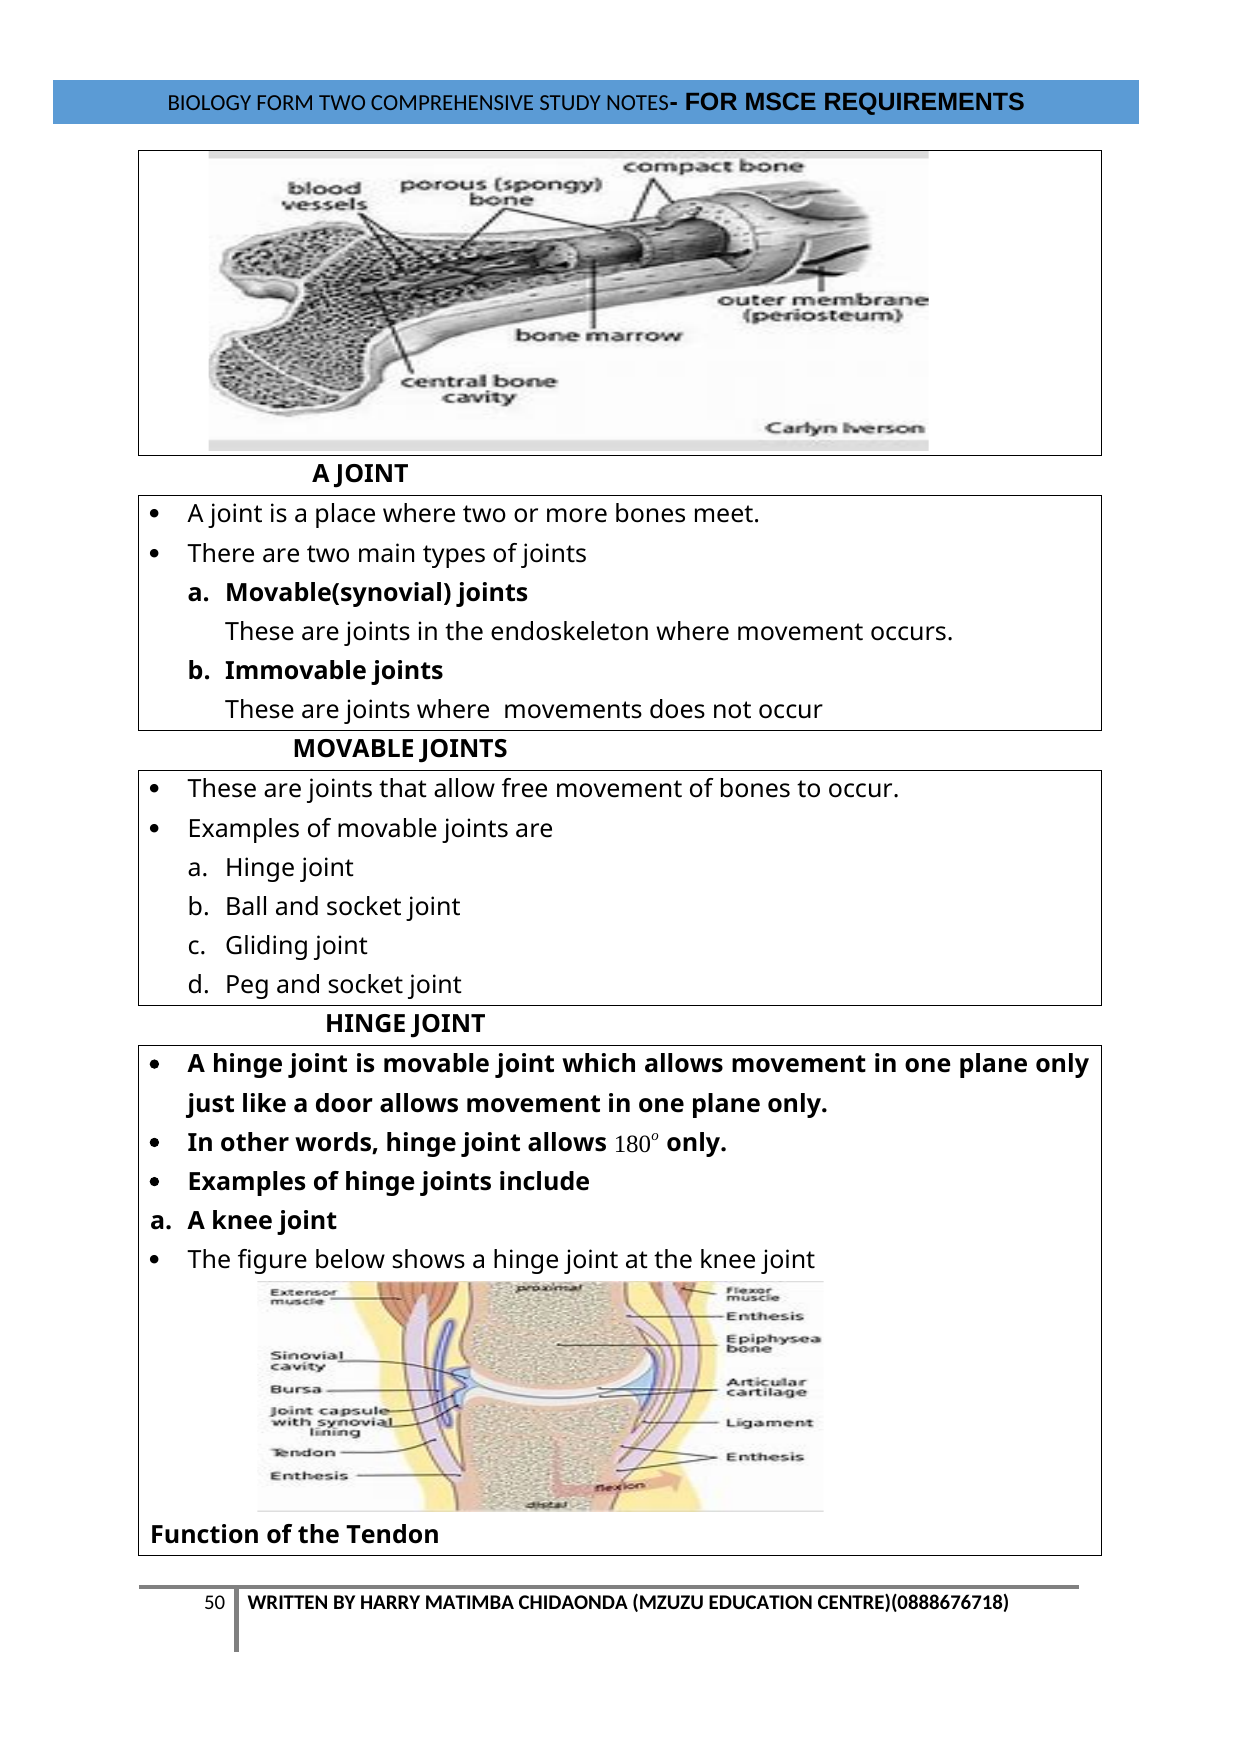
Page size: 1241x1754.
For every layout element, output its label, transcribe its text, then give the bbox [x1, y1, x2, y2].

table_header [139, 1046, 1101, 1555]
picture [257, 1281, 824, 1512]
table_header A joint is a place where two or more bones meet. There are two main types of joints Movable(synovial) joints These are joints in the endoskeleton where movement occurs. Immovable joints These are joints where movements does not occur [139, 496, 1101, 730]
text HINGE JOINT [150, 1006, 1090, 1040]
table_header These are joints that allow free movement of bones to occur. Examples of movable joints are Hinge joint Ball and socket joint Gliding joint Peg and socket joint [139, 771, 1101, 1005]
text A JOINT [150, 456, 1090, 490]
picture [208, 151, 929, 451]
text MOVABLE JOINTS [150, 731, 1090, 765]
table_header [139, 151, 1101, 455]
